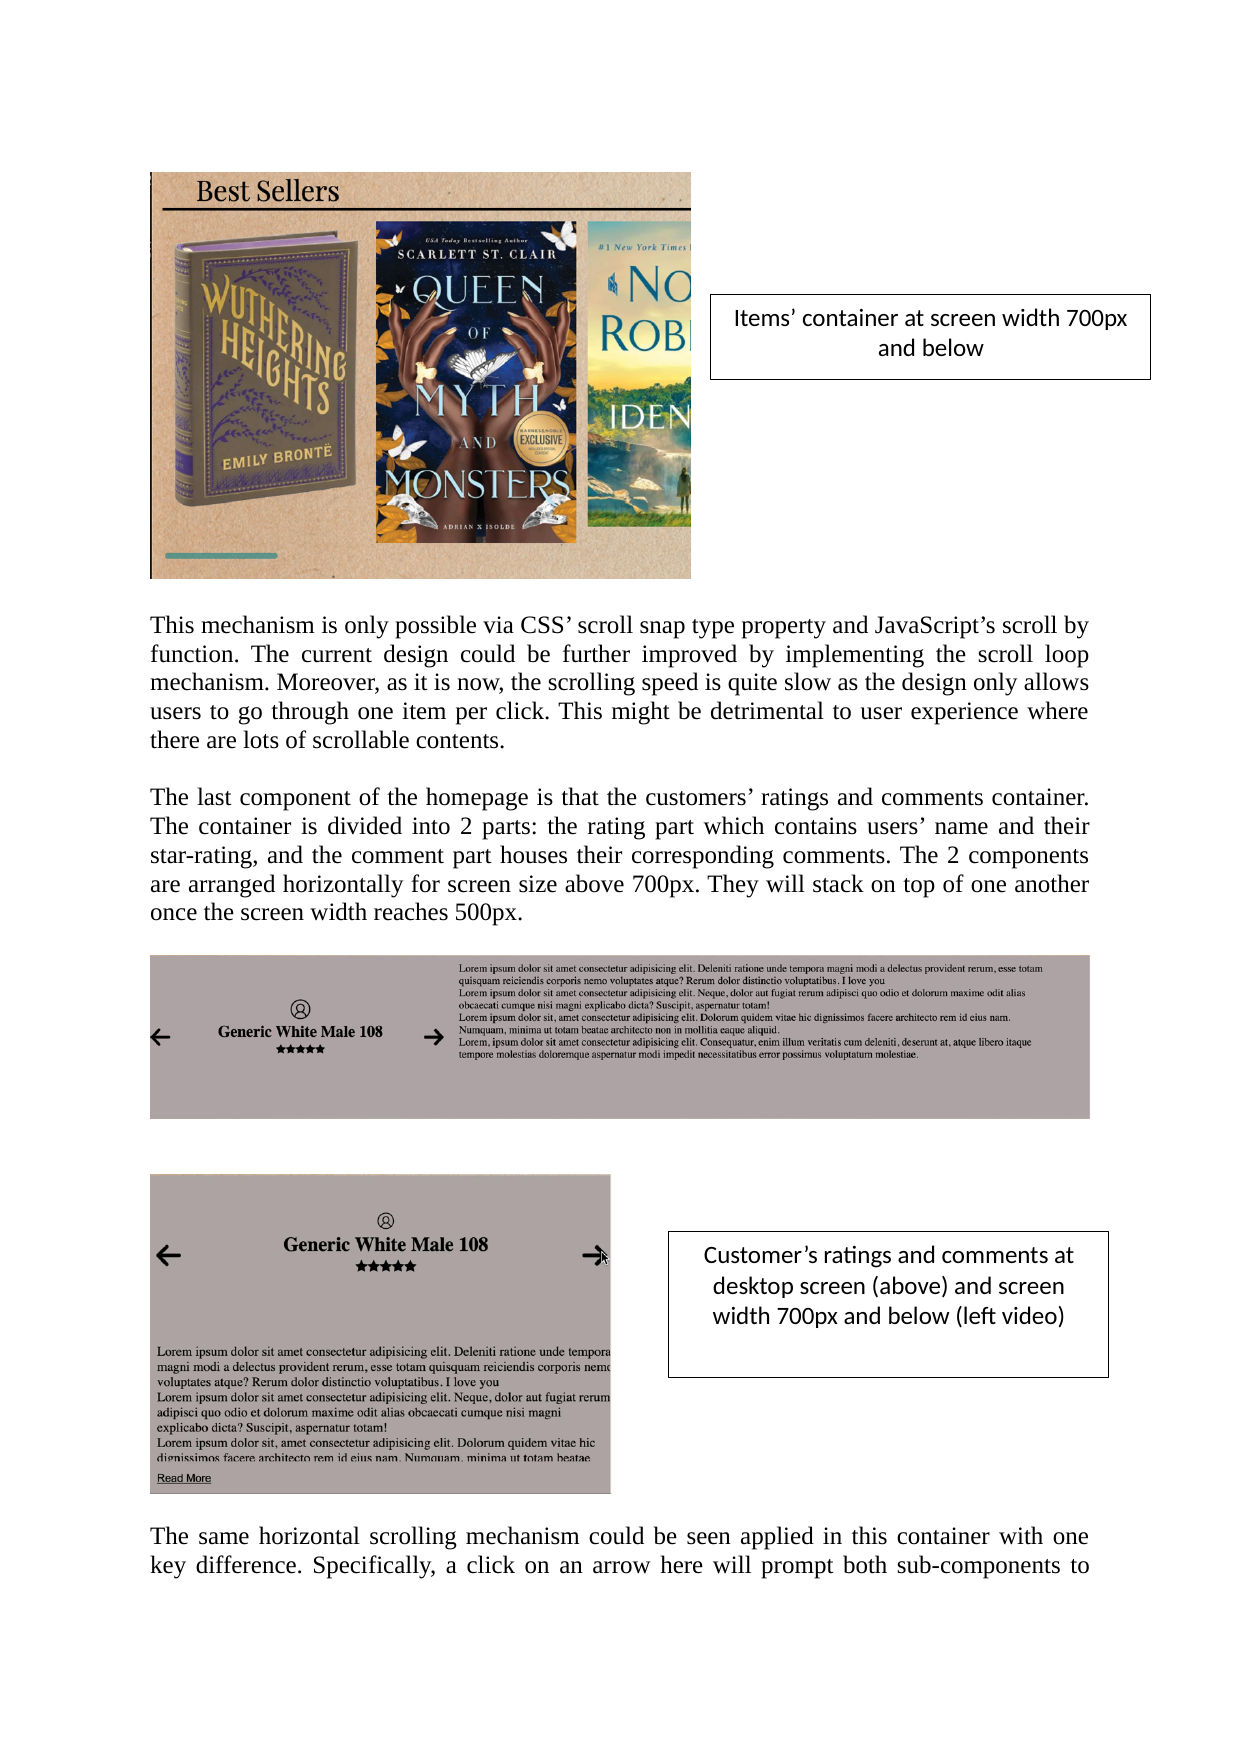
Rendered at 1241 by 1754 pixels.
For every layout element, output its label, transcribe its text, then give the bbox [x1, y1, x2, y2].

text This mechanism is only possible via CSS’ scroll snap type property and JavaScript’s scroll by function. The current design could be further improved by implementing the scroll loop mechanism. Moreover, as it is now, the scrolling speed is quite slow as the design only allows users to go through one item per click. This might be detrimental to user experience where there are lots of scrollable contents. [150, 610, 1090, 754]
picture [150, 172, 692, 579]
text The last component of the homepage is that the customers’ ratings and comments container. The container is divided into 2 parts: the rating part which contains users’ name and their star-rating, and the comment part houses their corresponding comments. The 2 components are arranged horizontally for screen size above 700px. They will stack on top of one another once the screen width reaches 500px. [150, 782, 1090, 926]
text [150, 1521, 1090, 1579]
picture [150, 1174, 612, 1494]
picture [150, 955, 1091, 1119]
